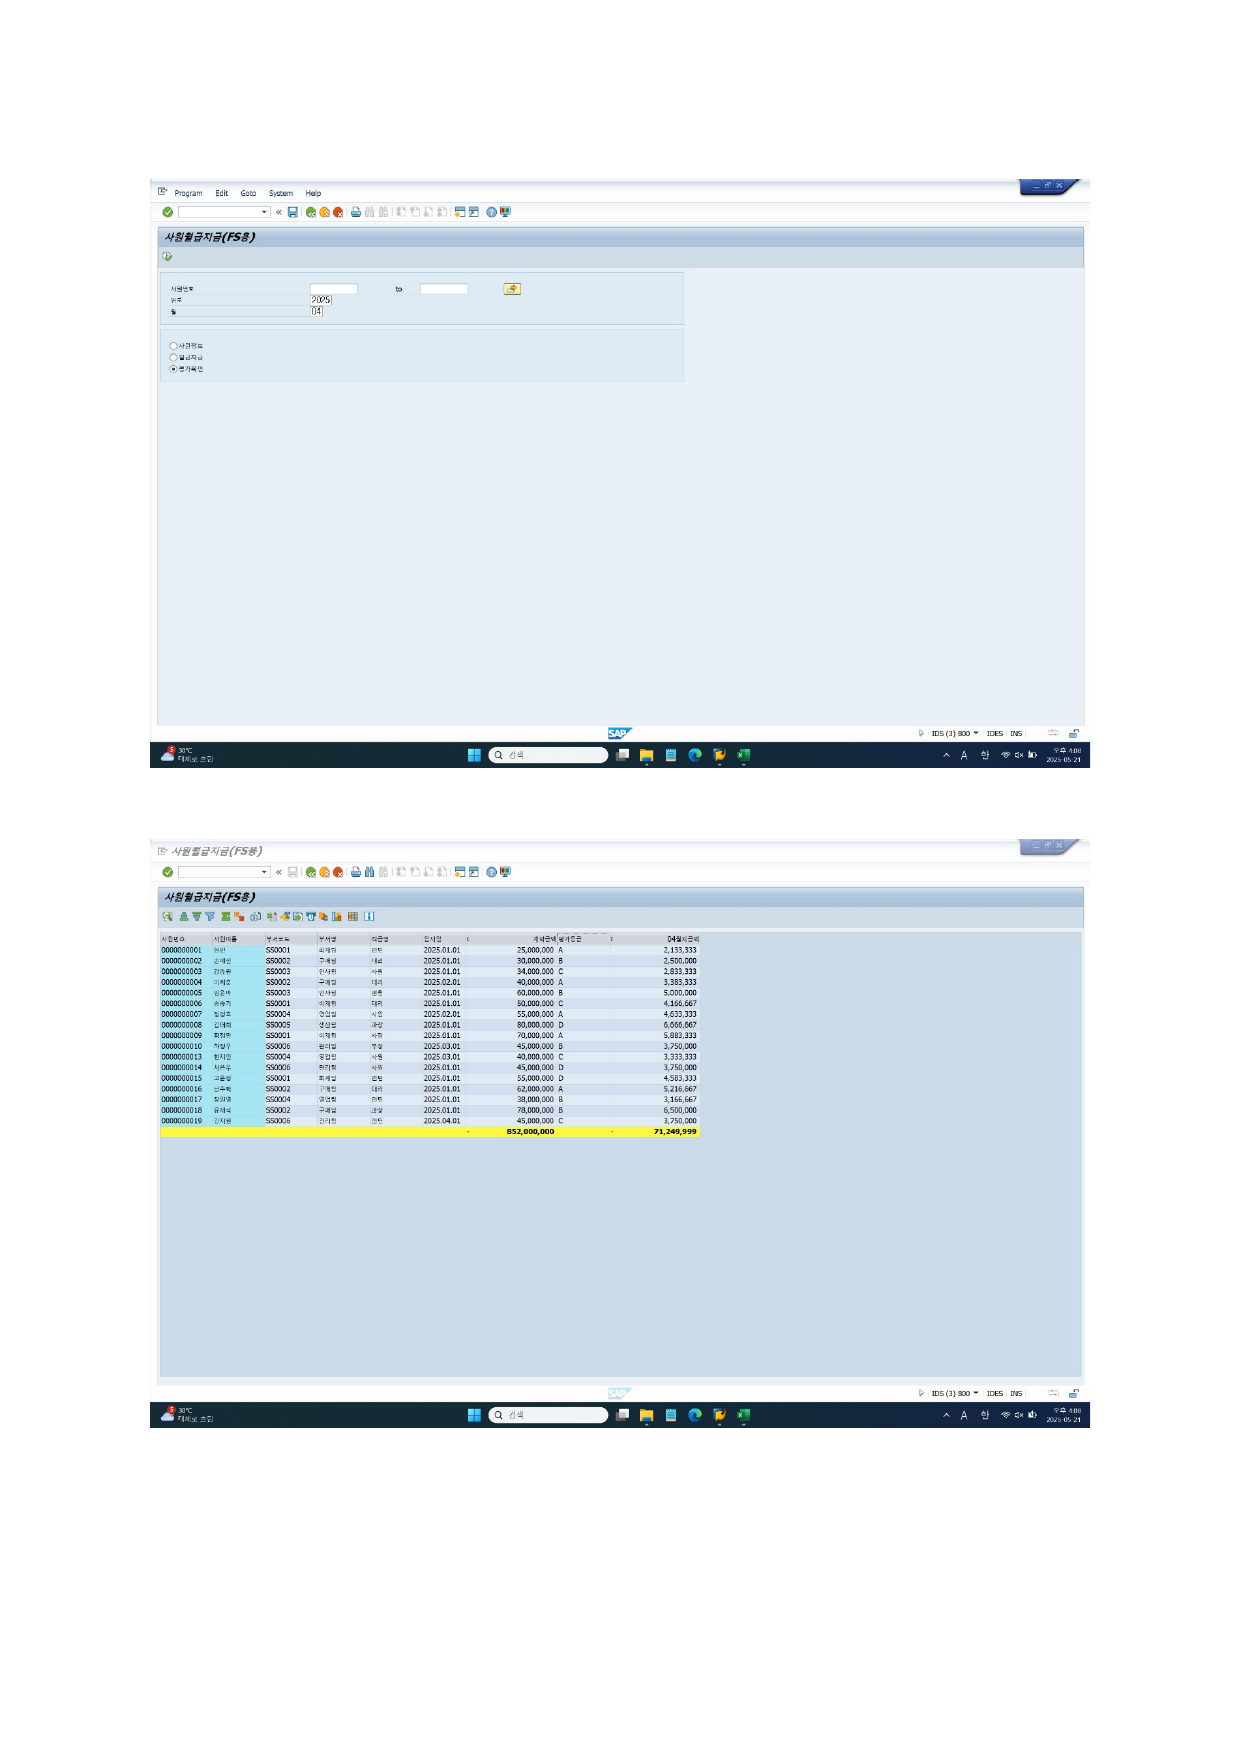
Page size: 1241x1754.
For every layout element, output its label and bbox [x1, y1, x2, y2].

picture [150, 839, 1091, 1428]
picture [150, 179, 1091, 768]
